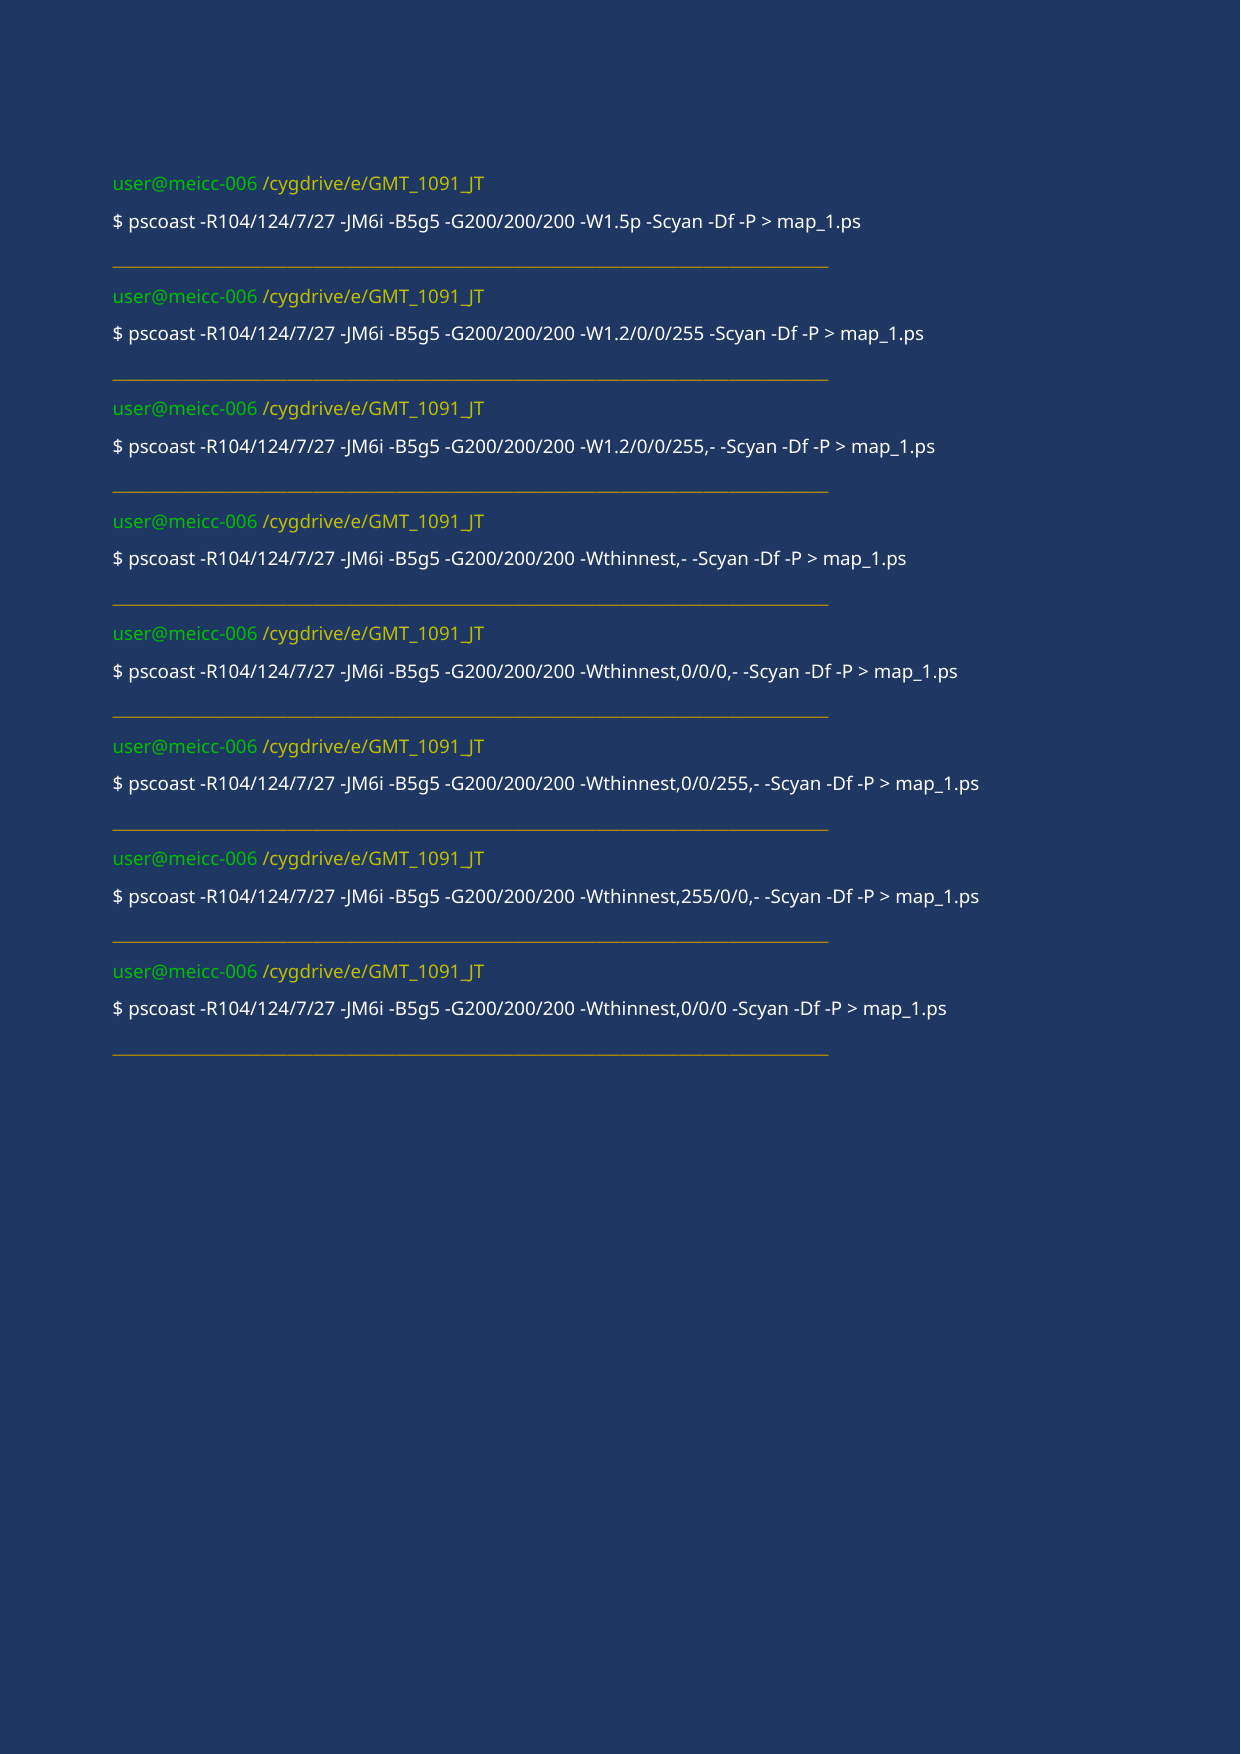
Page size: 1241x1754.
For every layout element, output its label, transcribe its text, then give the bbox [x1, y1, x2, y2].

text $ pscoast -R104/124/7/27 -JM6i -B5g5 -G200/200/200 -Wthinnest,0/0/255,- -Scyan -Df -P > map_1.ps [112, 764, 1128, 802]
text ______________________________________________________________________________________ [112, 802, 1128, 839]
text ______________________________________________________________________________________ [112, 689, 1128, 727]
text user@meicc-006 /cygdrive/e/GMT_1091_JT [112, 164, 1128, 202]
text ______________________________________________________________________________________ [112, 464, 1128, 502]
text ______________________________________________________________________________________ [112, 577, 1128, 614]
text user@meicc-006 /cygdrive/e/GMT_1091_JT [112, 614, 1128, 652]
text ______________________________________________________________________________________ [112, 352, 1128, 389]
text user@meicc-006 /cygdrive/e/GMT_1091_JT [112, 952, 1128, 989]
text $ pscoast -R104/124/7/27 -JM6i -B5g5 -G200/200/200 -W1.2/0/0/255 -Scyan -Df -P > map_1.ps [112, 314, 1128, 352]
text user@meicc-006 /cygdrive/e/GMT_1091_JT [112, 727, 1128, 764]
text $ pscoast -R104/124/7/27 -JM6i -B5g5 -G200/200/200 -W1.2/0/0/255,- -Scyan -Df -P > map_1.ps [112, 427, 1128, 464]
text ______________________________________________________________________________________ [112, 1027, 1128, 1064]
text $ pscoast -R104/124/7/27 -JM6i -B5g5 -G200/200/200 -W1.5p -Scyan -Df -P > map_1.ps [112, 202, 1128, 239]
text user@meicc-006 /cygdrive/e/GMT_1091_JT [112, 277, 1128, 314]
text $ pscoast -R104/124/7/27 -JM6i -B5g5 -G200/200/200 -Wthinnest,0/0/0 -Scyan -Df -P > map_1.ps [112, 989, 1128, 1027]
text $ pscoast -R104/124/7/27 -JM6i -B5g5 -G200/200/200 -Wthinnest,0/0/0,- -Scyan -Df -P > map_1.ps [112, 652, 1128, 689]
text user@meicc-006 /cygdrive/e/GMT_1091_JT [112, 839, 1128, 877]
text user@meicc-006 /cygdrive/e/GMT_1091_JT [112, 389, 1128, 427]
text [112, 239, 1128, 277]
text $ pscoast -R104/124/7/27 -JM6i -B5g5 -G200/200/200 -Wthinnest,- -Scyan -Df -P > map_1.ps [112, 539, 1128, 577]
text $ pscoast -R104/124/7/27 -JM6i -B5g5 -G200/200/200 -Wthinnest,255/0/0,- -Scyan -Df -P > map_1.ps [112, 877, 1128, 914]
text user@meicc-006 /cygdrive/e/GMT_1091_JT [112, 502, 1128, 539]
text ______________________________________________________________________________________ [112, 914, 1128, 952]
